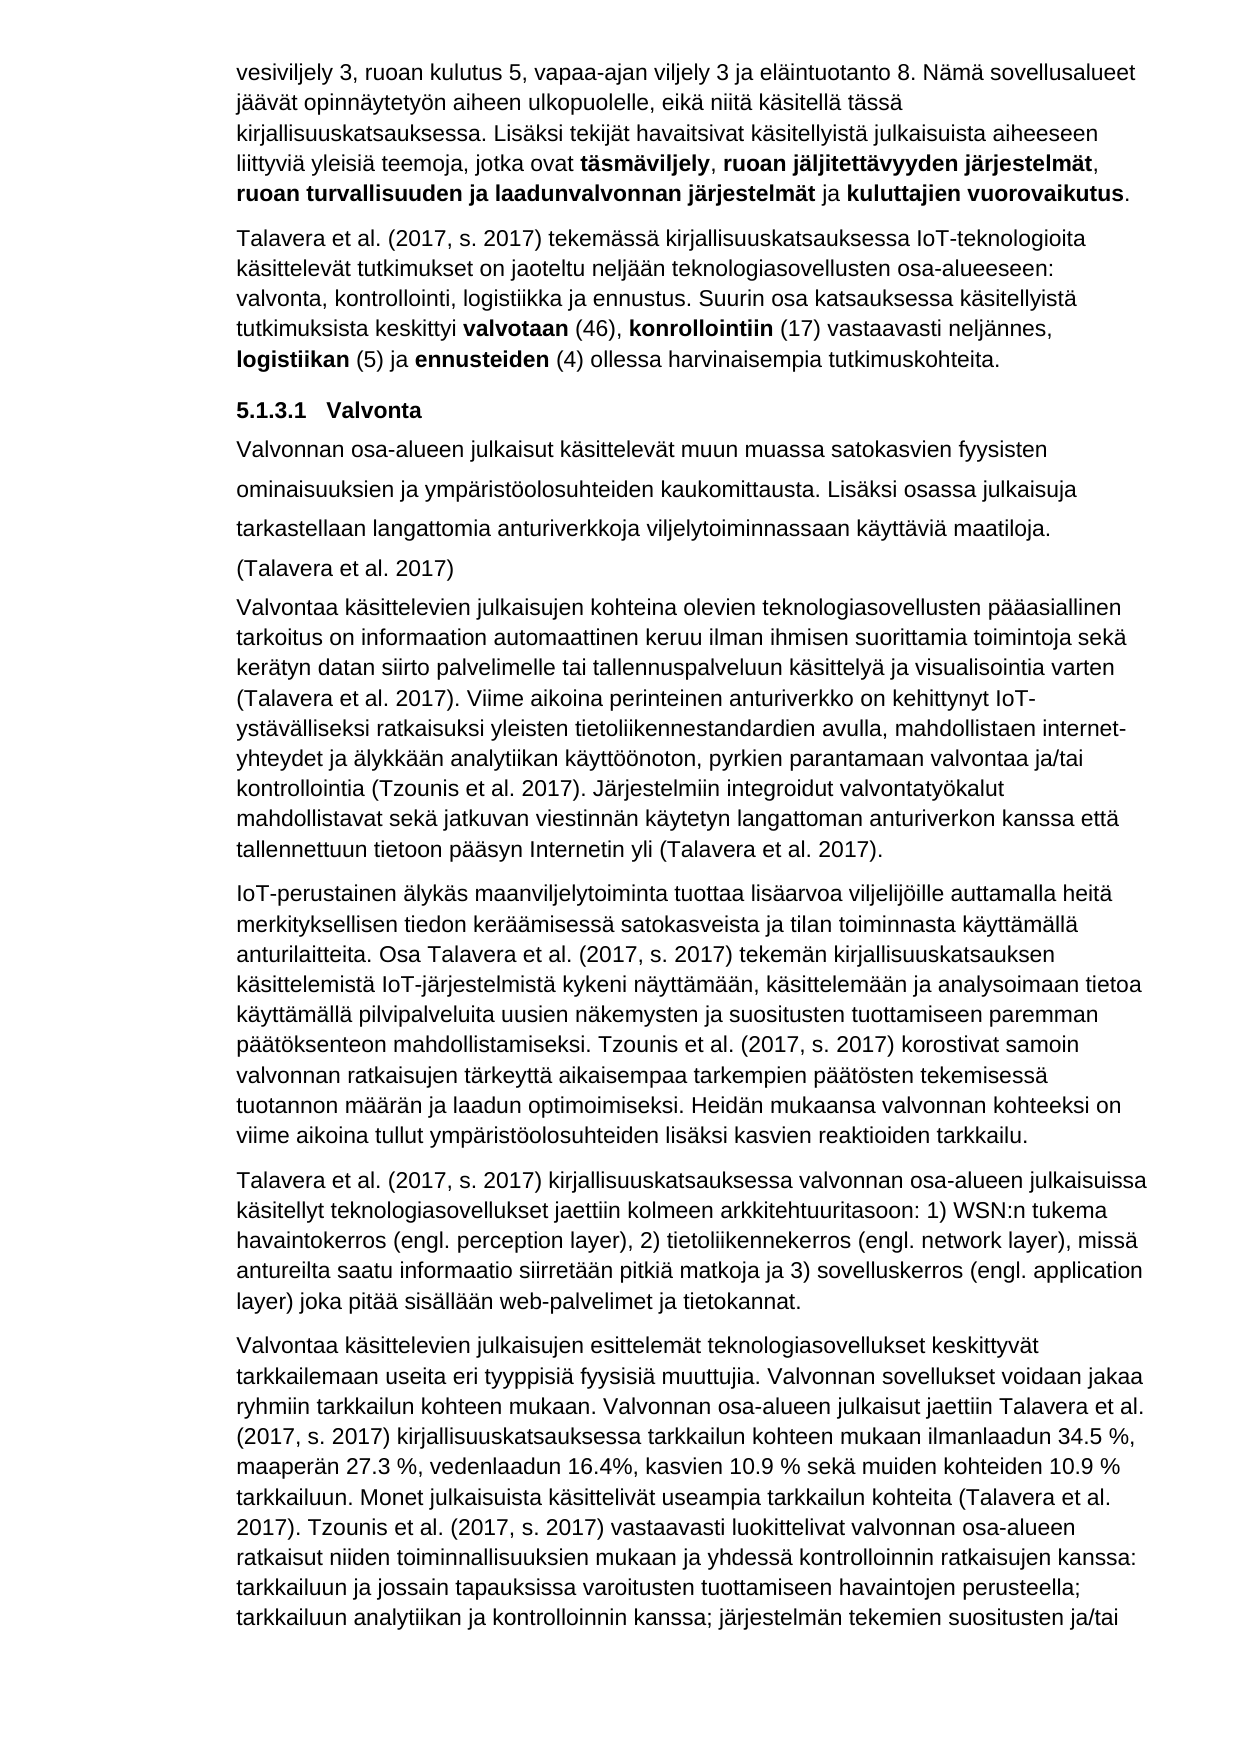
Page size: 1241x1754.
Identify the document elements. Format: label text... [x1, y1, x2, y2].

text IoT-perustainen älykäs maanviljelytoiminta tuottaa lisäarvoa viljelijöille auttamalla heitä merkityksellisen tiedon keräämisessä satokasveista ja tilan toiminnasta käyttämällä anturilaitteita. Osa Talavera et al. (2017, s. 2017) tekemän kirjallisuuskatsauksen käsittelemistä IoT-järjestelmistä kykeni näyttämään, käsittelemään ja analysoimaan tietoa käyttämällä pilvipalveluita uusien näkemysten ja suositusten tuottamiseen paremman päätöksenteon mahdollistamiseksi. Tzounis et al. (2017, s. 2017) korostivat samoin valvonnan ratkaisujen tärkeyttä aikaisempaa tarkempien päätösten tekemisessä tuotannon määrän ja laadun optimoimiseksi. Heidän mukaansa valvonnan kohteeksi on viime aikoina tullut ympäristöolosuhteiden lisäksi kasvien reaktioiden tarkkailu. [236, 880, 1152, 1148]
text Talavera et al. (2017, s. 2017) kirjallisuuskatsauksessa valvonnan osa-alueen julkaisuissa käsitellyt teknologiasovellukset jaettiin kolmeen arkkitehtuuritasoon: 1) WSN:n tukema havaintokerros (engl. perception layer), 2) tietoliikennekerros (engl. network layer), missä antureilta saatu informaatio siirretään pitkiä matkoja ja 3) sovelluskerros (engl. application layer) joka pitää sisällään web-palvelimet ja tietokannat. [236, 1167, 1152, 1314]
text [236, 59, 1152, 206]
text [236, 1332, 1152, 1631]
text Talavera et al. (2017, s. 2017) tekemässä kirjallisuuskatsauksessa IoT-teknologioita käsittelevät tutkimukset on jaoteltu neljään teknologiasovellusten osa-alueeseen: valvonta, kontrollointi, logistiikka ja ennustus. Suurin osa katsauksessa käsitellyistä tutkimuksista keskittyi valvotaan (46), konrollointiin (17) vastaavasti neljännes, logistiikan (5) ja ennusteiden (4) ollessa harvinaisempia tutkimuskohteita. [236, 225, 1152, 372]
text Valvontaa käsittelevien julkaisujen kohteina olevien teknologiasovellusten pääasiallinen tarkoitus on informaation automaattinen keruu ilman ihmisen suorittamia toimintoja sekä kerätyn datan siirto palvelimelle tai tallennuspalveluun käsittelyä ja visualisointia varten (Talavera et al. 2017). Viime aikoina perinteinen anturiverkko on kehittynyt IoT-ystävälliseksi ratkaisuksi yleisten tietoliikennestandardien avulla, mahdollistaen internet-yhteydet ja älykkään analytiikan käyttöönoton, pyrkien parantamaan valvontaa ja/tai kontrollointia (Tzounis et al. 2017). Järjestelmiin integroidut valvontatyökalut mahdollistavat sekä jatkuvan viestinnän käytetyn langattoman anturiverkon kanssa että tallennettuun tietoon pääsyn Internetin yli (Talavera et al. 2017). [236, 594, 1152, 862]
subtitle Valvonta [236, 397, 1152, 423]
